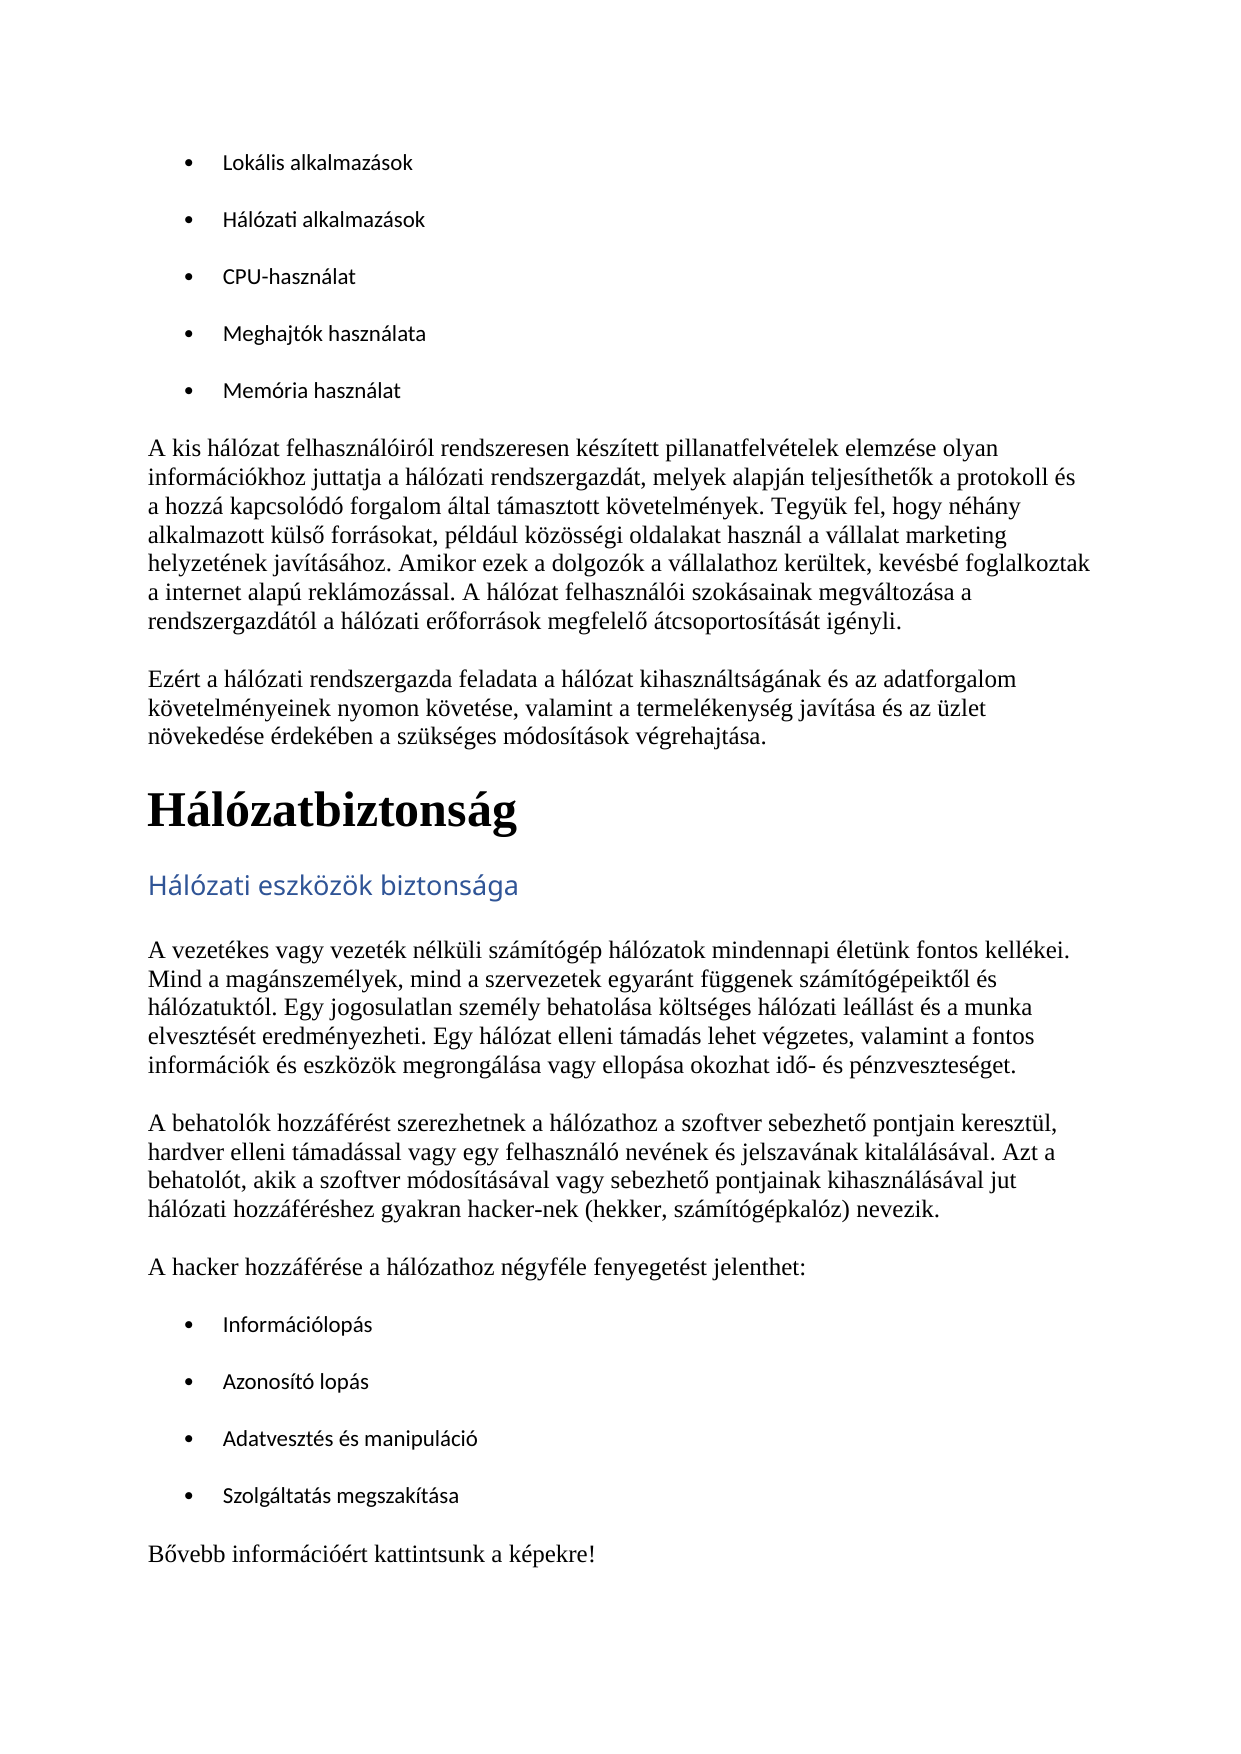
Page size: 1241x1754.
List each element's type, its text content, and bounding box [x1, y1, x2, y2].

text A hacker hozzáférése a hálózathoz négyféle fenyegetést jelenthet: [148, 1252, 1093, 1281]
list CPU-használat [185, 262, 1093, 290]
list Hálózati alkalmazások [185, 205, 1093, 233]
text A kis hálózat felhasználóiról rendszeresen készített pillanatfelvételek elemzése olyan információkhoz juttatja a hálózati rendszergazdát, melyek alapján teljesíthetők a protokoll és a hozzá kapcsolódó forgalom által támasztott követelmények. Tegyük fel, hogy néhány alkalmazott külső forrásokat, például közösségi oldalakat használ a vállalat marketing helyzetének javításához. Amikor ezek a dolgozók a vállalathoz kerültek, kevésbé foglalkoztak a internet alapú reklámozással. A hálózat felhasználói szokásainak megváltozása a rendszergazdától a hálózati erőforrások megfelelő átcsoportosítását igényli. [148, 433, 1093, 635]
list Információlopás [185, 1310, 1093, 1338]
text A behatolók hozzáférést szerezhetnek a hálózathoz a szoftver sebezhető pontjain keresztül, hardver elleni támadással vagy egy felhasználó nevének és jelszavának kitalálásával. Azt a behatolót, akik a szoftver módosításával vagy sebezhető pontjainak kihasználásával jut hálózati hozzáféréshez gyakran hacker-nek (hekker, számítógépkalóz) nevezik. [148, 1108, 1093, 1223]
list Azonosító lopás [185, 1367, 1093, 1395]
list Adatvesztés és manipuláció [185, 1424, 1093, 1452]
list Szolgáltatás megszakítása [185, 1482, 1093, 1509]
subtitle Hálózati eszközök biztonsága [148, 866, 1093, 903]
text A vezetékes vagy vezeték nélküli számítógép hálózatok mindennapi életünk fontos kellékei. Mind a magánszemélyek, mind a szervezetek egyaránt függenek számítógépeiktől és hálózatuktól. Egy jogosulatlan személy behatolása költséges hálózati leállást és a munka elvesztését eredményezheti. Egy hálózat elleni támadás lehet végzetes, valamint a fontos információk és eszközök megrongálása vagy ellopása okozhat idő- és pénzveszteséget. [148, 935, 1093, 1079]
list Meghajtók használata [185, 319, 1093, 347]
subtitle Hálózatbiztonság [148, 779, 1093, 837]
text Bővebb információért kattintsunk a képekre! [148, 1539, 1093, 1567]
text Ezért a hálózati rendszergazda feladata a hálózat kihasználtságának és az adatforgalom követelményeinek nyomon követése, valamint a termelékenység javítása és az üzlet növekedése érdekében a szükséges módosítások végrehajtása. [148, 664, 1093, 750]
list Memória használat [185, 376, 1093, 404]
list Lokális alkalmazások [185, 148, 1093, 176]
